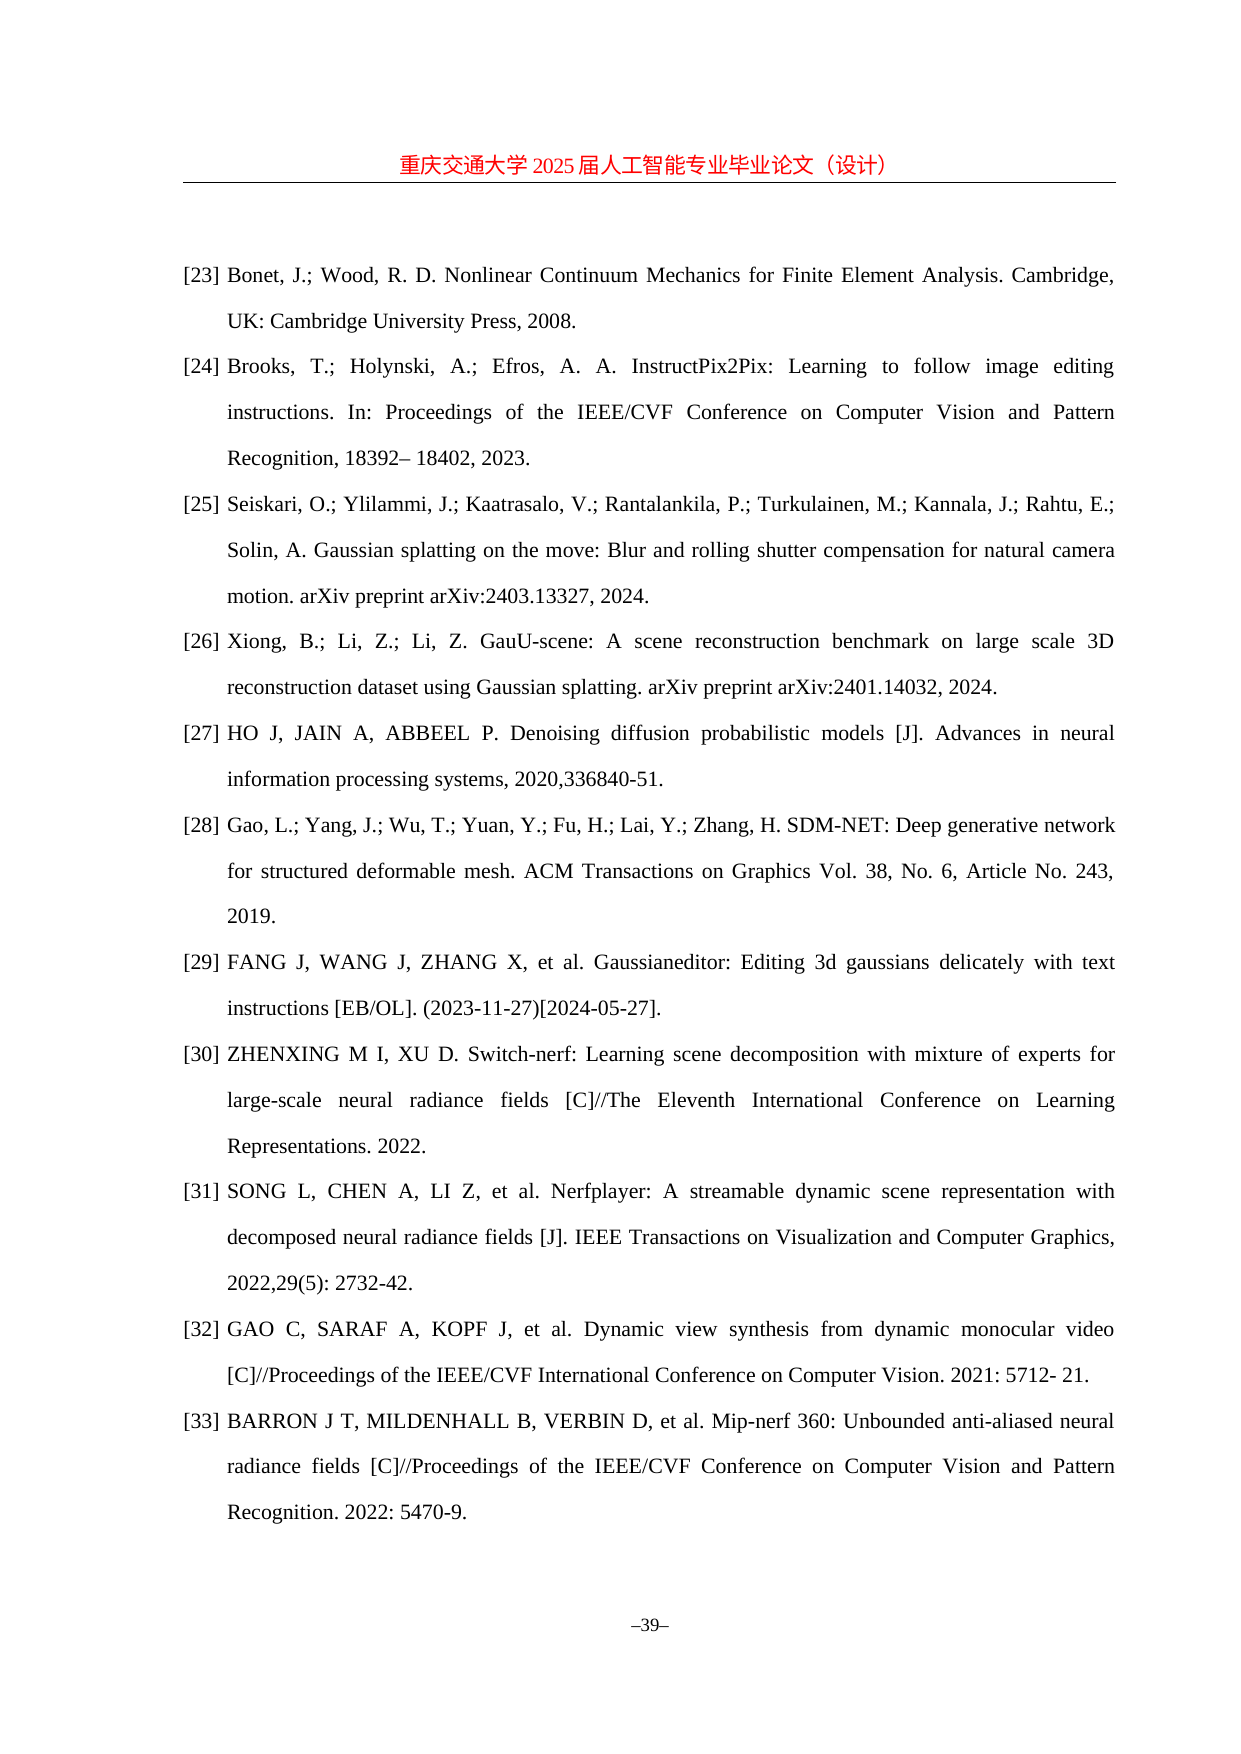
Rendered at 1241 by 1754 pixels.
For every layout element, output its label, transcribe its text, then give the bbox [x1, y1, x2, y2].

text Brooks, T.; Holynski, A.; Efros, A. A. InstructPix2Pix: Learning to follow image editing instructions. In: Proceedings of the IEEE/CVF Conference on Computer Vision and Pattern Recognition, 18392– 18402, 2023. [183, 337, 1116, 475]
text GAO C, SARAF A, KOPF J, et al. Dynamic view synthesis from dynamic monocular video [C]//Proceedings of the IEEE/CVF International Conference on Computer Vision. 2021: 5712- 21. [183, 1300, 1116, 1391]
text Seiskari, O.; Ylilammi, J.; Kaatrasalo, V.; Rantalankila, P.; Turkulainen, M.; Kannala, J.; Rahtu, E.; Solin, A. Gaussian splatting on the move: Blur and rolling shutter compensation for natural camera motion. arXiv preprint arXiv:2403.13327, 2024. [183, 475, 1116, 612]
text Gao, L.; Yang, J.; Wu, T.; Yuan, Y.; Fu, H.; Lai, Y.; Zhang, H. SDM-NET: Deep generative network for structured deformable mesh. ACM Transactions on Graphics Vol. 38, No. 6, Article No. 243, 2019. [183, 796, 1116, 933]
text ZHENXING M I, XU D. Switch-nerf: Learning scene decomposition with mixture of experts for large-scale neural radiance fields [C]//The Eleventh International Conference on Learning Representations. 2022. [183, 1025, 1116, 1162]
text Bonet, J.; Wood, R. D. Nonlinear Continuum Mechanics for Finite Element Analysis. Cambridge, UK: Cambridge University Press, 2008. [183, 246, 1116, 337]
text FANG J, WANG J, ZHANG X, et al. Gaussianeditor: Editing 3d gaussians delicately with text instructions [EB/OL]. (2023-11-27)[2024-05-27]. [183, 933, 1116, 1025]
text BARRON J T, MILDENHALL B, VERBIN D, et al. Mip-nerf 360: Unbounded anti-aliased neural radiance fields [C]//Proceedings of the IEEE/CVF Conference on Computer Vision and Pattern Recognition. 2022: 5470-9. [183, 1391, 1116, 1529]
text Xiong, B.; Li, Z.; Li, Z. GauU-scene: A scene reconstruction benchmark on large scale 3D reconstruction dataset using Gaussian splatting. arXiv preprint arXiv:2401.14032, 2024. [183, 612, 1116, 704]
text SONG L, CHEN A, LI Z, et al. Nerfplayer: A streamable dynamic scene representation with decomposed neural radiance fields [J]. IEEE Transactions on Visualization and Computer Graphics, 2022,29(5): 2732-42. [183, 1162, 1116, 1300]
text HO J, JAIN A, ABBEEL P. Denoising diffusion probabilistic models [J]. Advances in neural information processing systems, 2020,336840-51. [183, 704, 1116, 796]
